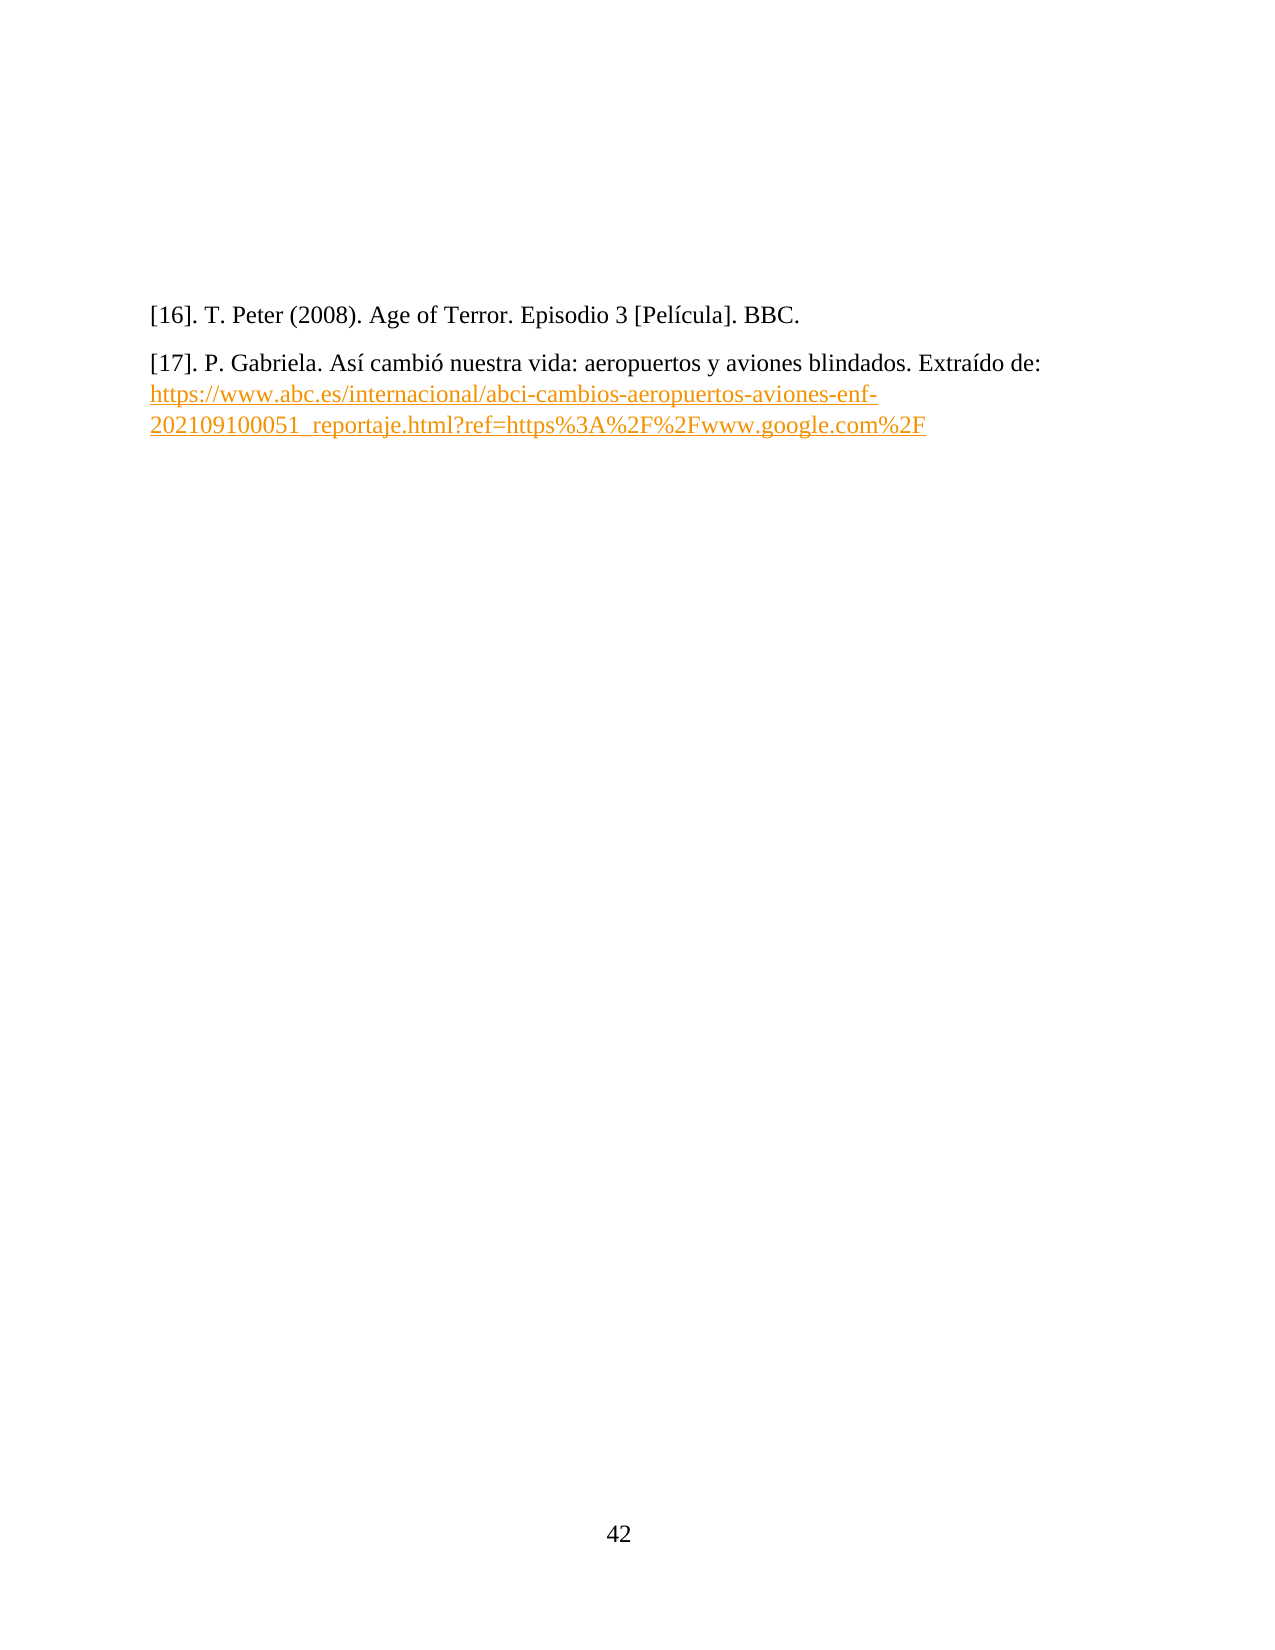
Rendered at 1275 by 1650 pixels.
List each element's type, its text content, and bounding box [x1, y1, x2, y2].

text [17]. P. Gabriela. Así cambió nuestra vida: aeropuertos y aviones blindados. Extraído de: https://www.abc.es/internacional/abci-cambios-aeropuertos-aviones-enf-202109100051_reportaje.html?ref=https%3A%2F%2Fwww.google.com%2F [150, 348, 1088, 438]
text [16]. T. Peter (2008). Age of Terror. Episodio 3 [Película]. BBC. [150, 300, 1088, 329]
